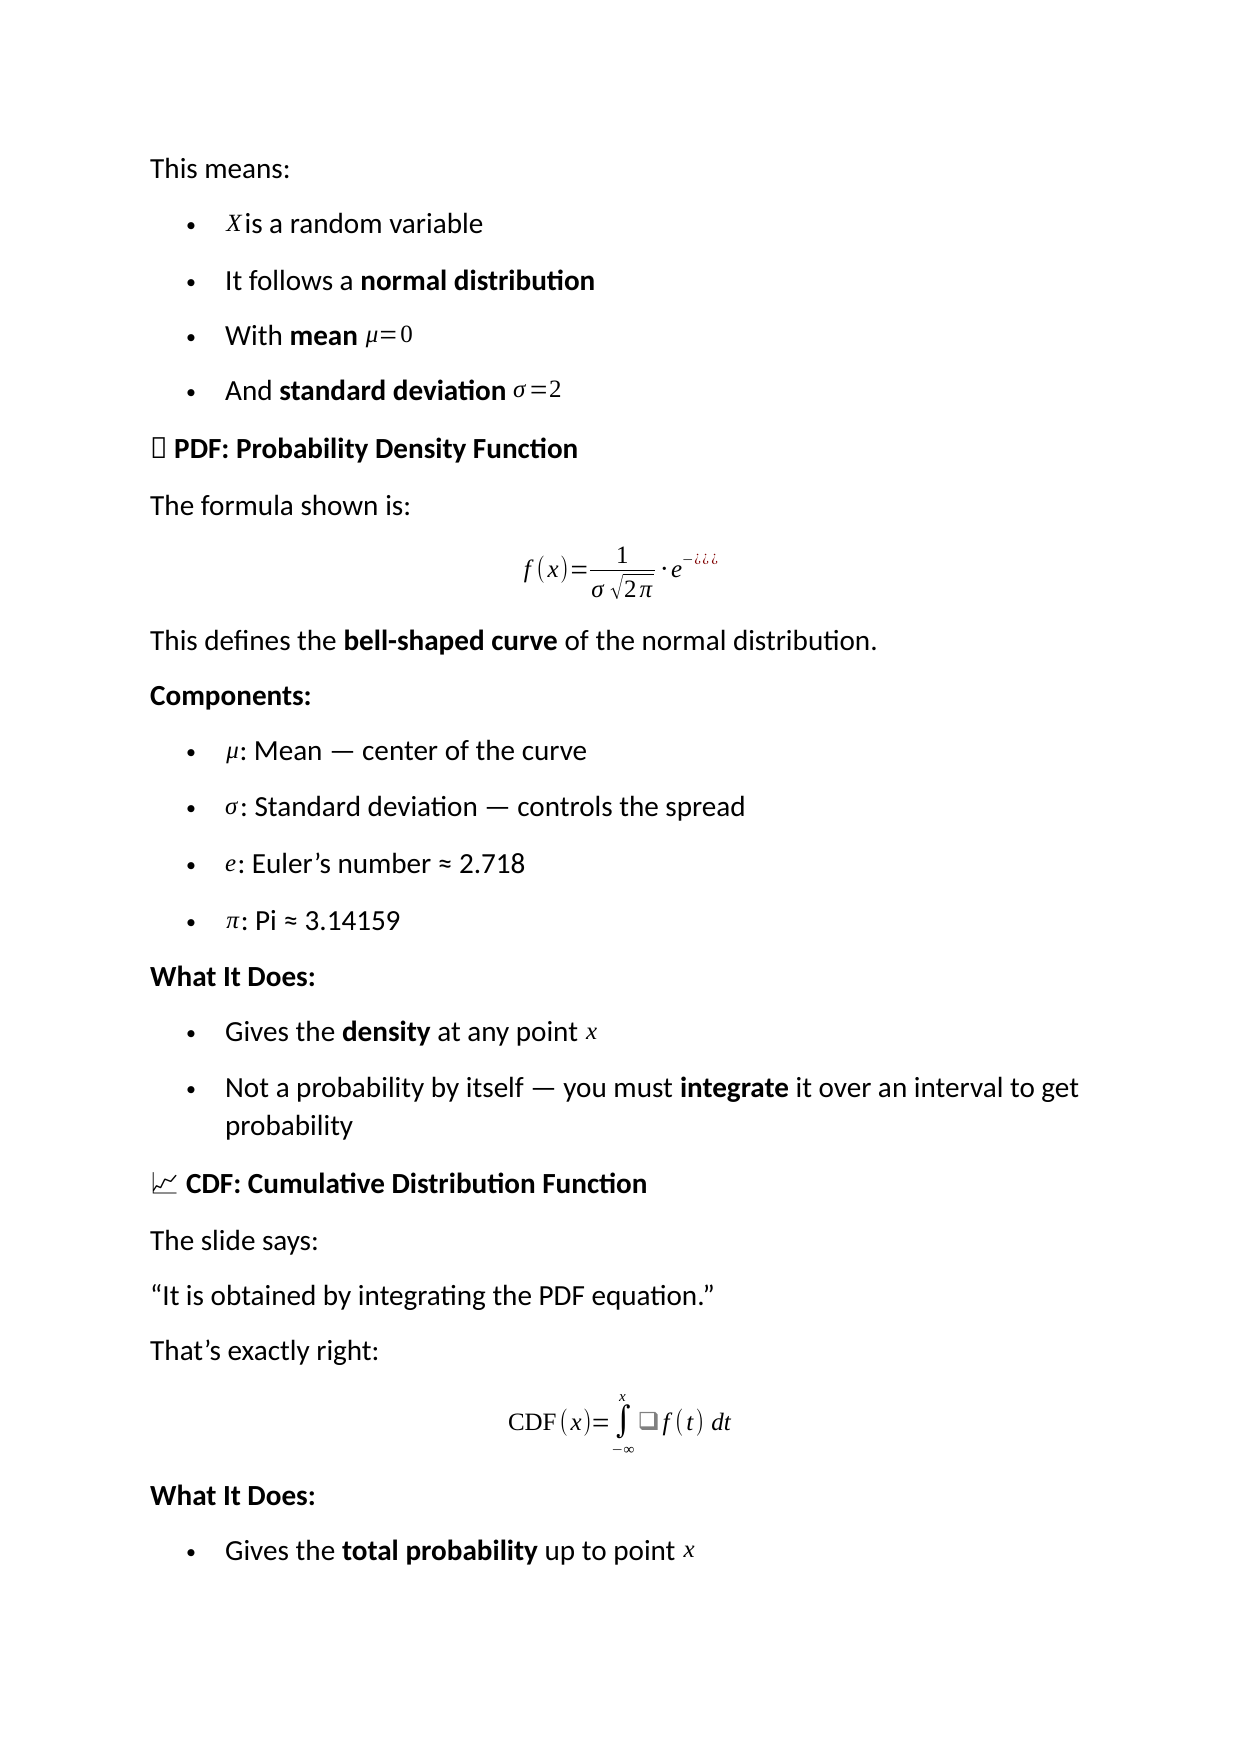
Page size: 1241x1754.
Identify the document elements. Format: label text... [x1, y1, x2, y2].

text “It is obtained by integrating the PDF equation.” [150, 1277, 1090, 1312]
list is a random variable [187, 205, 1090, 242]
list Gives the total probability up to point [187, 1532, 1090, 1567]
text 🔣 PDF: Probability Density Function [150, 427, 1090, 467]
list : Mean — center of the curve [187, 732, 1090, 769]
text The slide says: [150, 1222, 1090, 1257]
text This defines the bell-shaped curve of the normal distribution. [150, 622, 1090, 657]
text This means: [150, 150, 1090, 186]
list And standard deviation [187, 372, 1090, 408]
list : Euler’s number ≈ 2.718 [187, 845, 1090, 882]
text The formula shown is: [150, 487, 1090, 522]
text Components: [150, 677, 1090, 712]
list Not a probability by itself — you must integrate it over an interval to get probability [187, 1069, 1090, 1143]
text What It Does: [150, 1477, 1090, 1512]
text That’s exactly right: [150, 1332, 1090, 1367]
list Gives the density at any point [187, 1013, 1090, 1049]
text 📈 CDF: Cumulative Distribution Function [150, 1162, 1090, 1202]
text What It Does: [150, 958, 1090, 994]
list It follows a normal distribution [187, 262, 1090, 297]
list : Pi ≈ 3.14159 [187, 902, 1090, 939]
list : Standard deviation — controls the spread [187, 788, 1090, 826]
list With mean [187, 317, 1090, 352]
